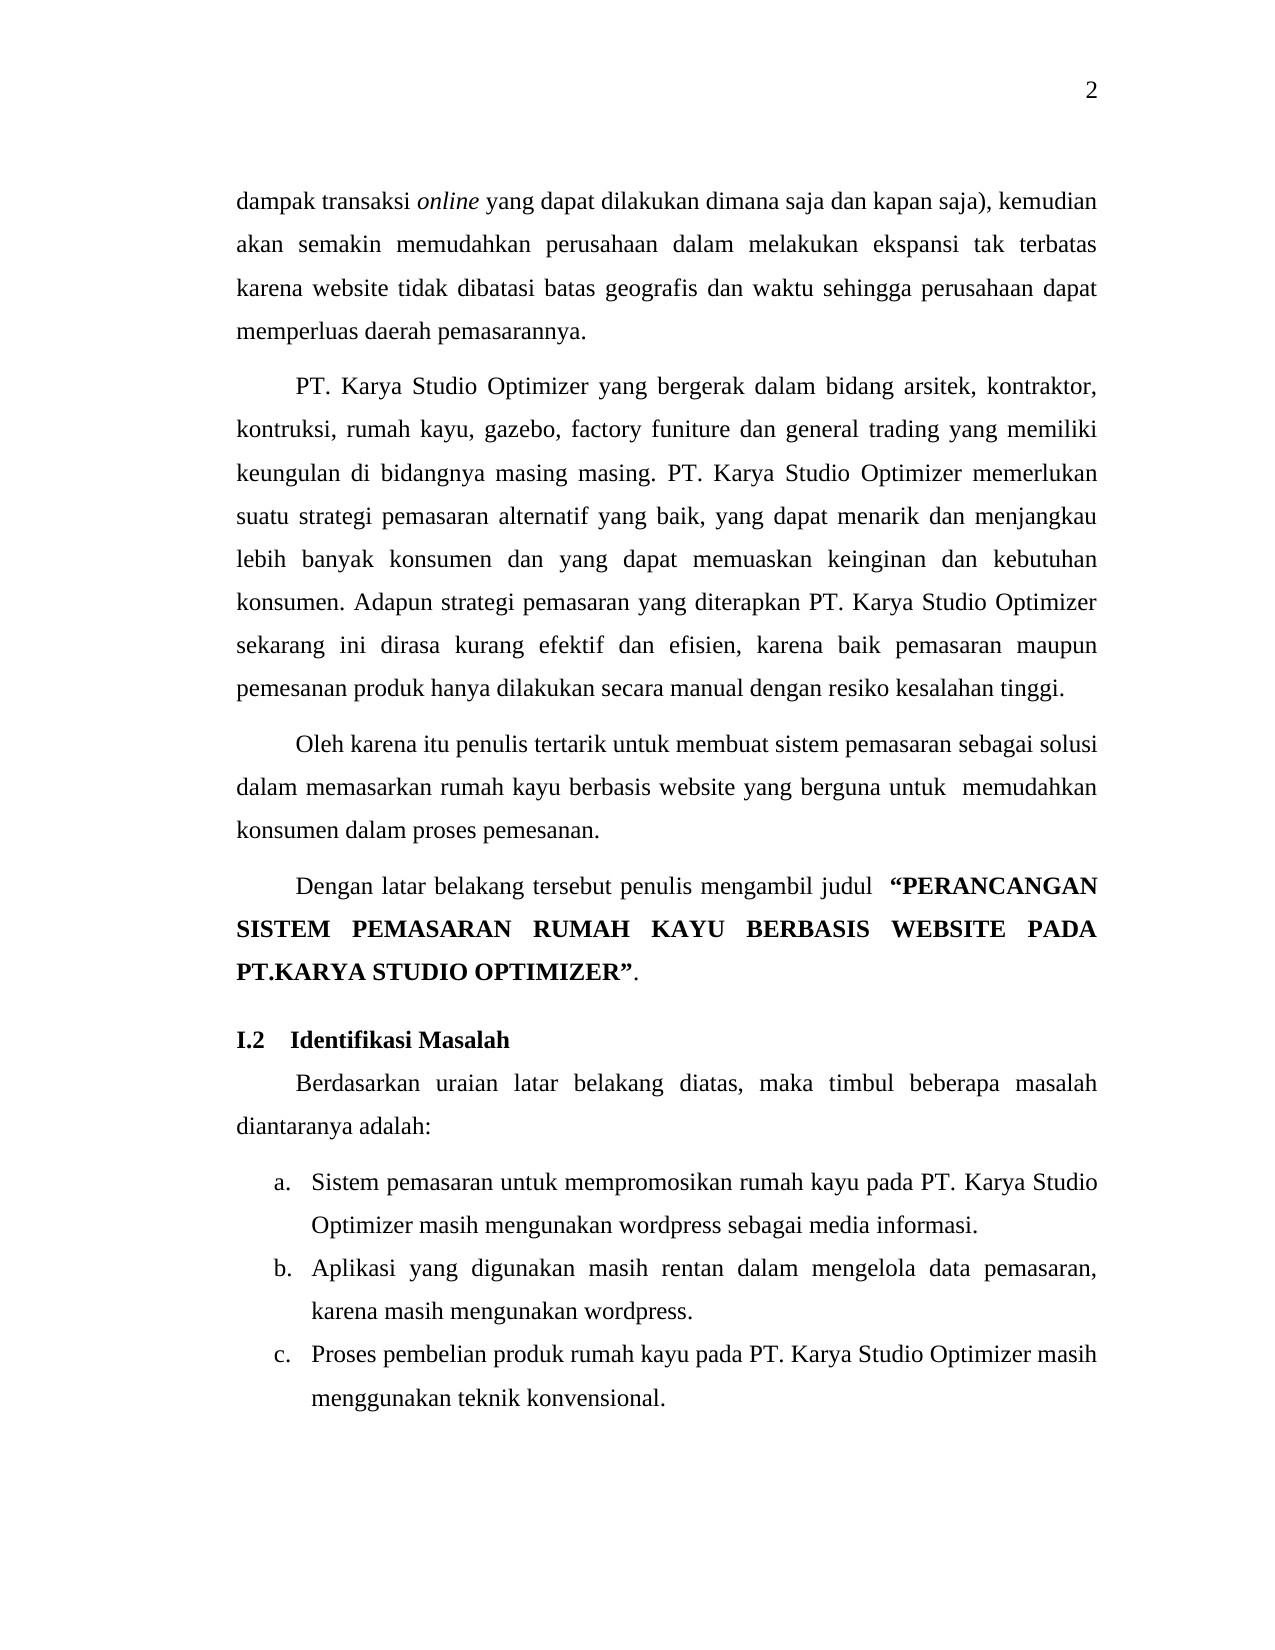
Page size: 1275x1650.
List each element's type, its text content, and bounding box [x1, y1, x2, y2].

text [236, 186, 1098, 344]
list Proses pembelian produk rumah kayu pada PT. Karya Studio Optimizer masih menggunakan teknik konvensional. [274, 1339, 1098, 1411]
text Berdasarkan uraian latar belakang diatas, maka timbul beberapa masalah diantaranya adalah: [236, 1068, 1098, 1140]
text PT. Karya Studio Optimizer yang bergerak dalam bidang arsitek, kontraktor, kontruksi, rumah kayu, gazebo, factory funiture dan general trading yang memiliki keungulan di bidangnya masing masing. PT. Karya Studio Optimizer memerlukan suatu strategi pemasaran alternatif yang baik, yang dapat menarik dan menjangkau lebih banyak konsumen dan yang dapat memuaskan keinginan dan kebutuhan konsumen. Adapun strategi pemasaran yang diterapkan PT. Karya Studio Optimizer sekarang ini dirasa kurang efektif dan efisien, karena baik pemasaran maupun pemesanan produk hanya dilakukan secara manual dengan resiko kesalahan tinggi. [236, 371, 1098, 702]
list Sistem pemasaran untuk mempromosikan rumah kayu pada PT. Karya Studio Optimizer masih mengunakan wordpress sebagai media informasi. [274, 1167, 1098, 1239]
list Aplikasi yang digunakan masih rentan dalam mengelola data pemasaran, karena masih mengunakan wordpress. [274, 1253, 1098, 1325]
subtitle Identifikasi Masalah [236, 1025, 1098, 1054]
text Oleh karena itu penulis tertarik untuk membuat sistem pemasaran sebagai solusi dalam memasarkan rumah kayu berbasis website yang berguna untuk memudahkan konsumen dalam proses pemesanan. [236, 729, 1098, 844]
text Dengan latar belakang tersebut penulis mengambil judul “PERANCANGAN SISTEM PEMASARAN RUMAH KAYU BERBASIS WEBSITE PADA PT.KARYA STUDIO OPTIMIZER”. [236, 871, 1098, 986]
